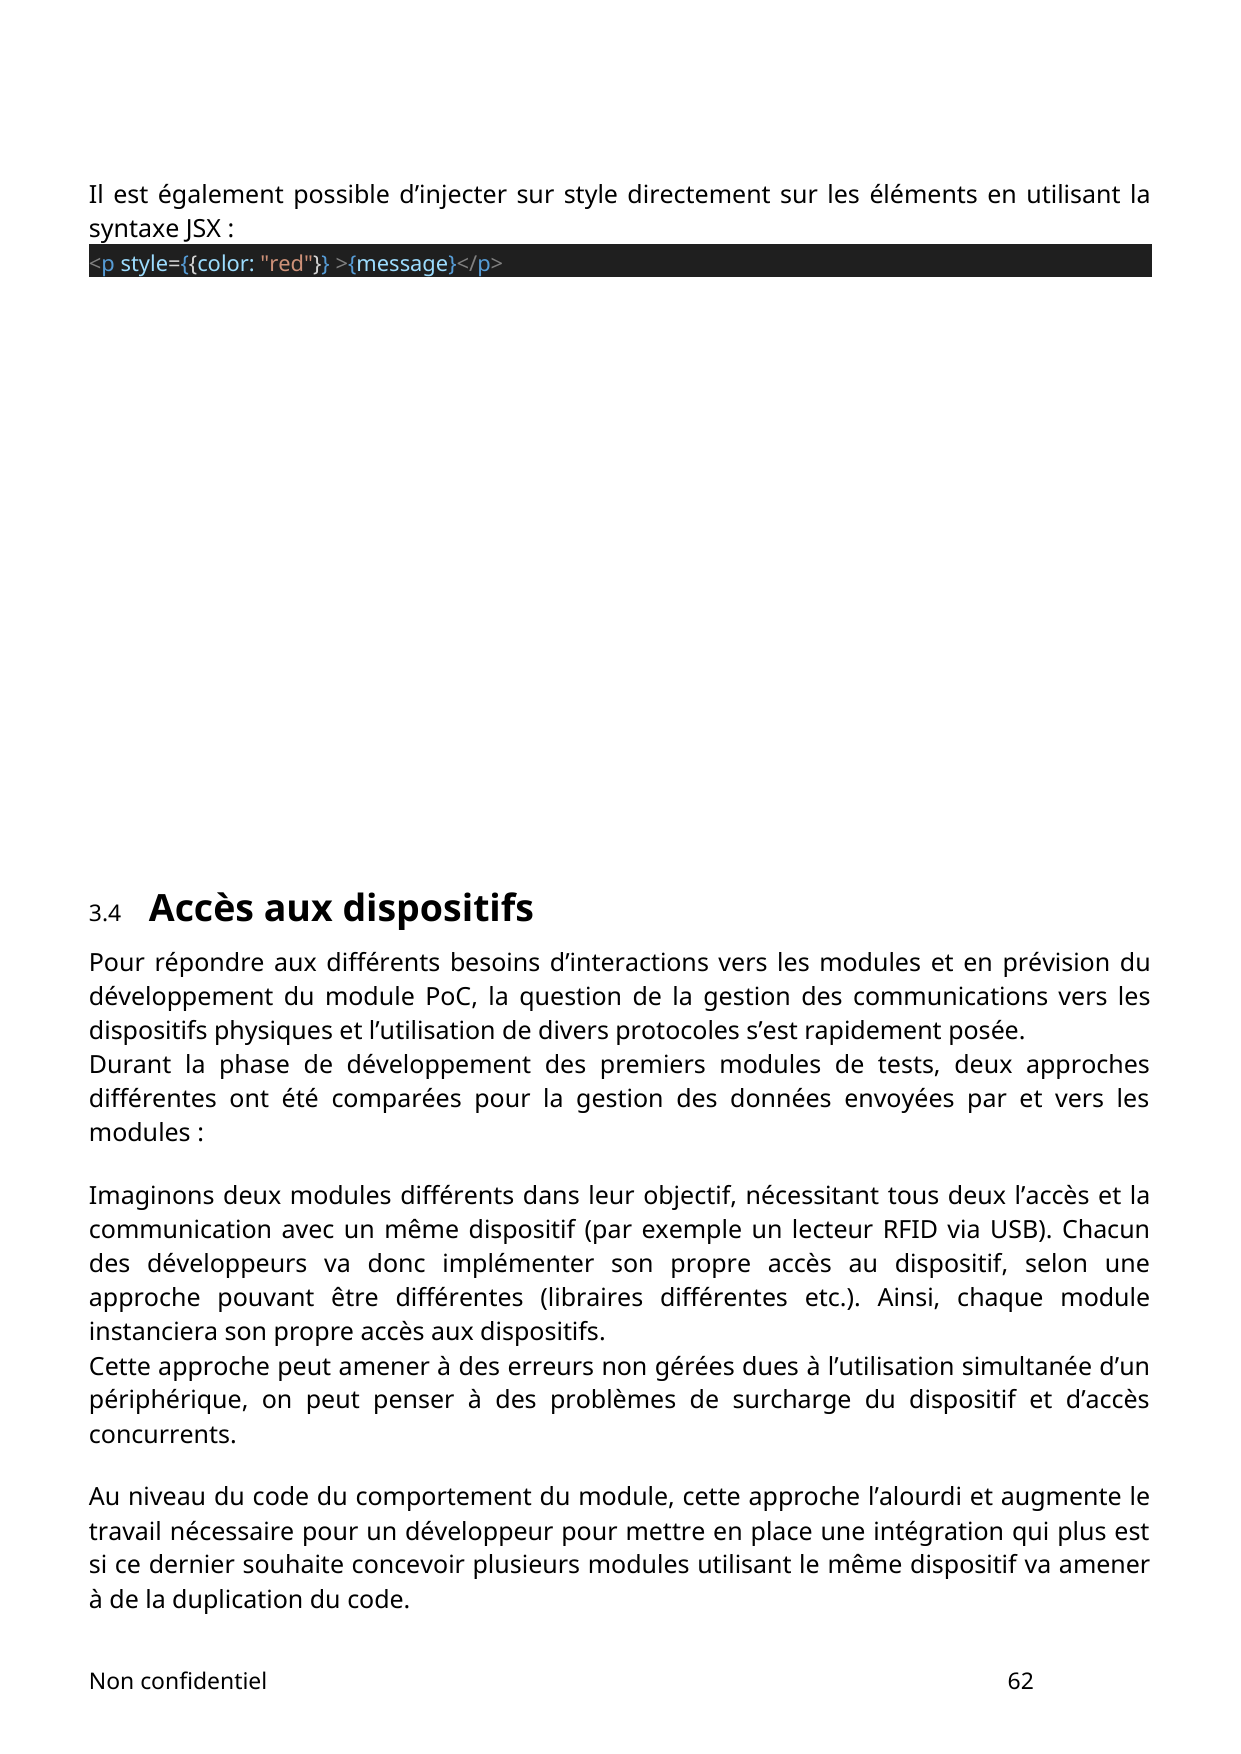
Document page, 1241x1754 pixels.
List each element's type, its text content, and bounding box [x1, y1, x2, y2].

text Pour répondre aux différents besoins d’interactions vers les modules et en prévision du développement du module PoC, la question de la gestion des communications vers les dispositifs physiques et l’utilisation de divers protocoles s’est rapidement posée. [89, 945, 1152, 1047]
text Cette approche peut amener à des erreurs non gérées dues à l’utilisation simultanée d’un périphérique, on peut penser à des problèmes de surcharge du dispositif et d’accès concurrents. [89, 1348, 1152, 1450]
text Imaginons deux modules différents dans leur objectif, nécessitant tous deux l’accès et la communication avec un même dispositif (par exemple un lecteur RFID via USB). Chacun des développeurs va donc implémenter son propre accès au dispositif, selon une approche pouvant être différentes (libraires différentes etc.). Ainsi, chaque module instanciera son propre accès aux dispositifs. [89, 1178, 1152, 1348]
text Durant la phase de développement des premiers modules de tests, deux approches différentes ont été comparées pour la gestion des données envoyées par et vers les modules : [89, 1047, 1152, 1149]
text Au niveau du code du comportement du module, cette approche l’alourdi et augmente le travail nécessaire pour un développeur pour mettre en place une intégration qui plus est si ce dernier souhaite concevoir plusieurs modules utilisant le même dispositif va amener à de la duplication du code. [89, 1479, 1152, 1615]
text <p style={{color: "red"}} >{message}</p> [89, 244, 1152, 277]
subtitle Accès aux dispositifs [89, 881, 1152, 932]
text Il est également possible d’injecter sur style directement sur les éléments en utilisant la syntaxe JSX : [89, 176, 1152, 244]
